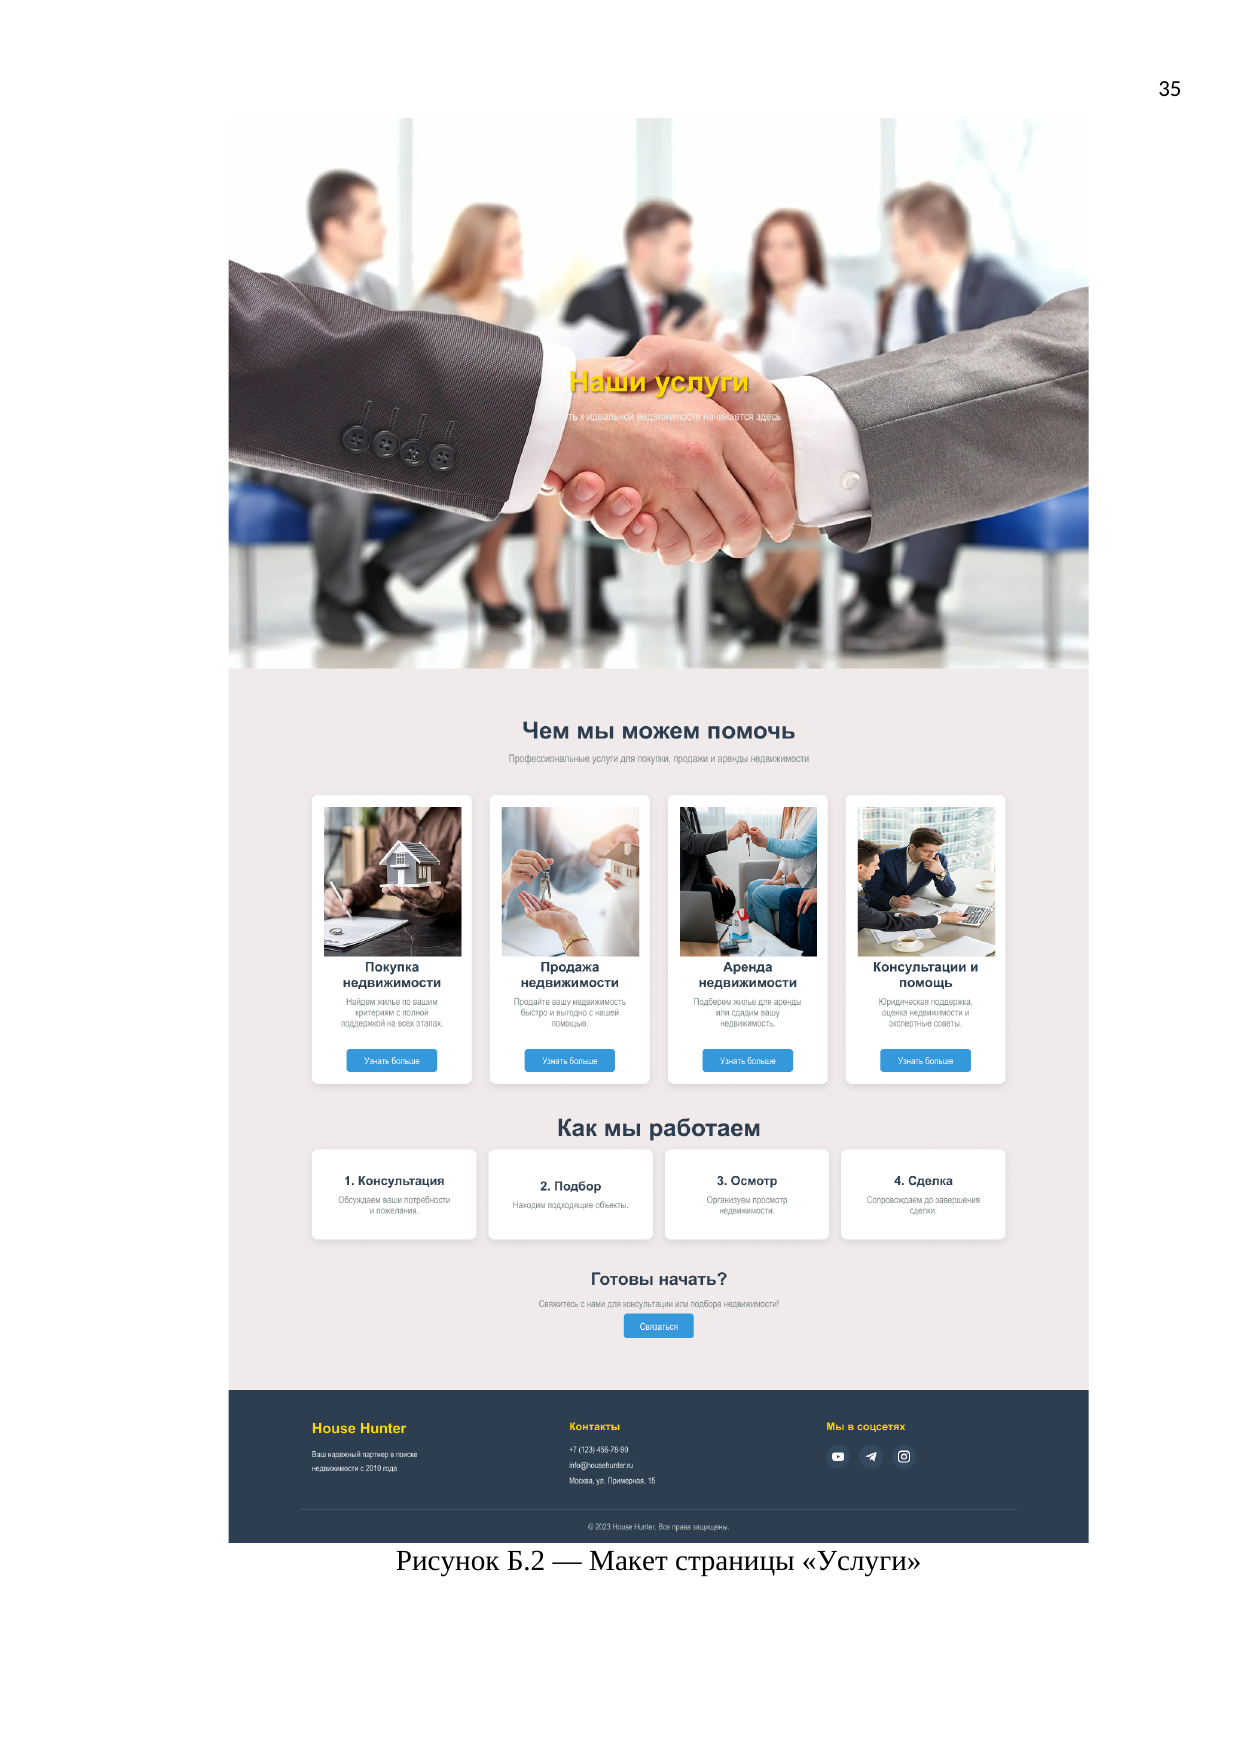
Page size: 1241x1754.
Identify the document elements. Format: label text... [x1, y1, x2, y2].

picture [228, 118, 1089, 1543]
text Рисунок Б.2 — Макет страницы «Услуги» [136, 1543, 1181, 1577]
